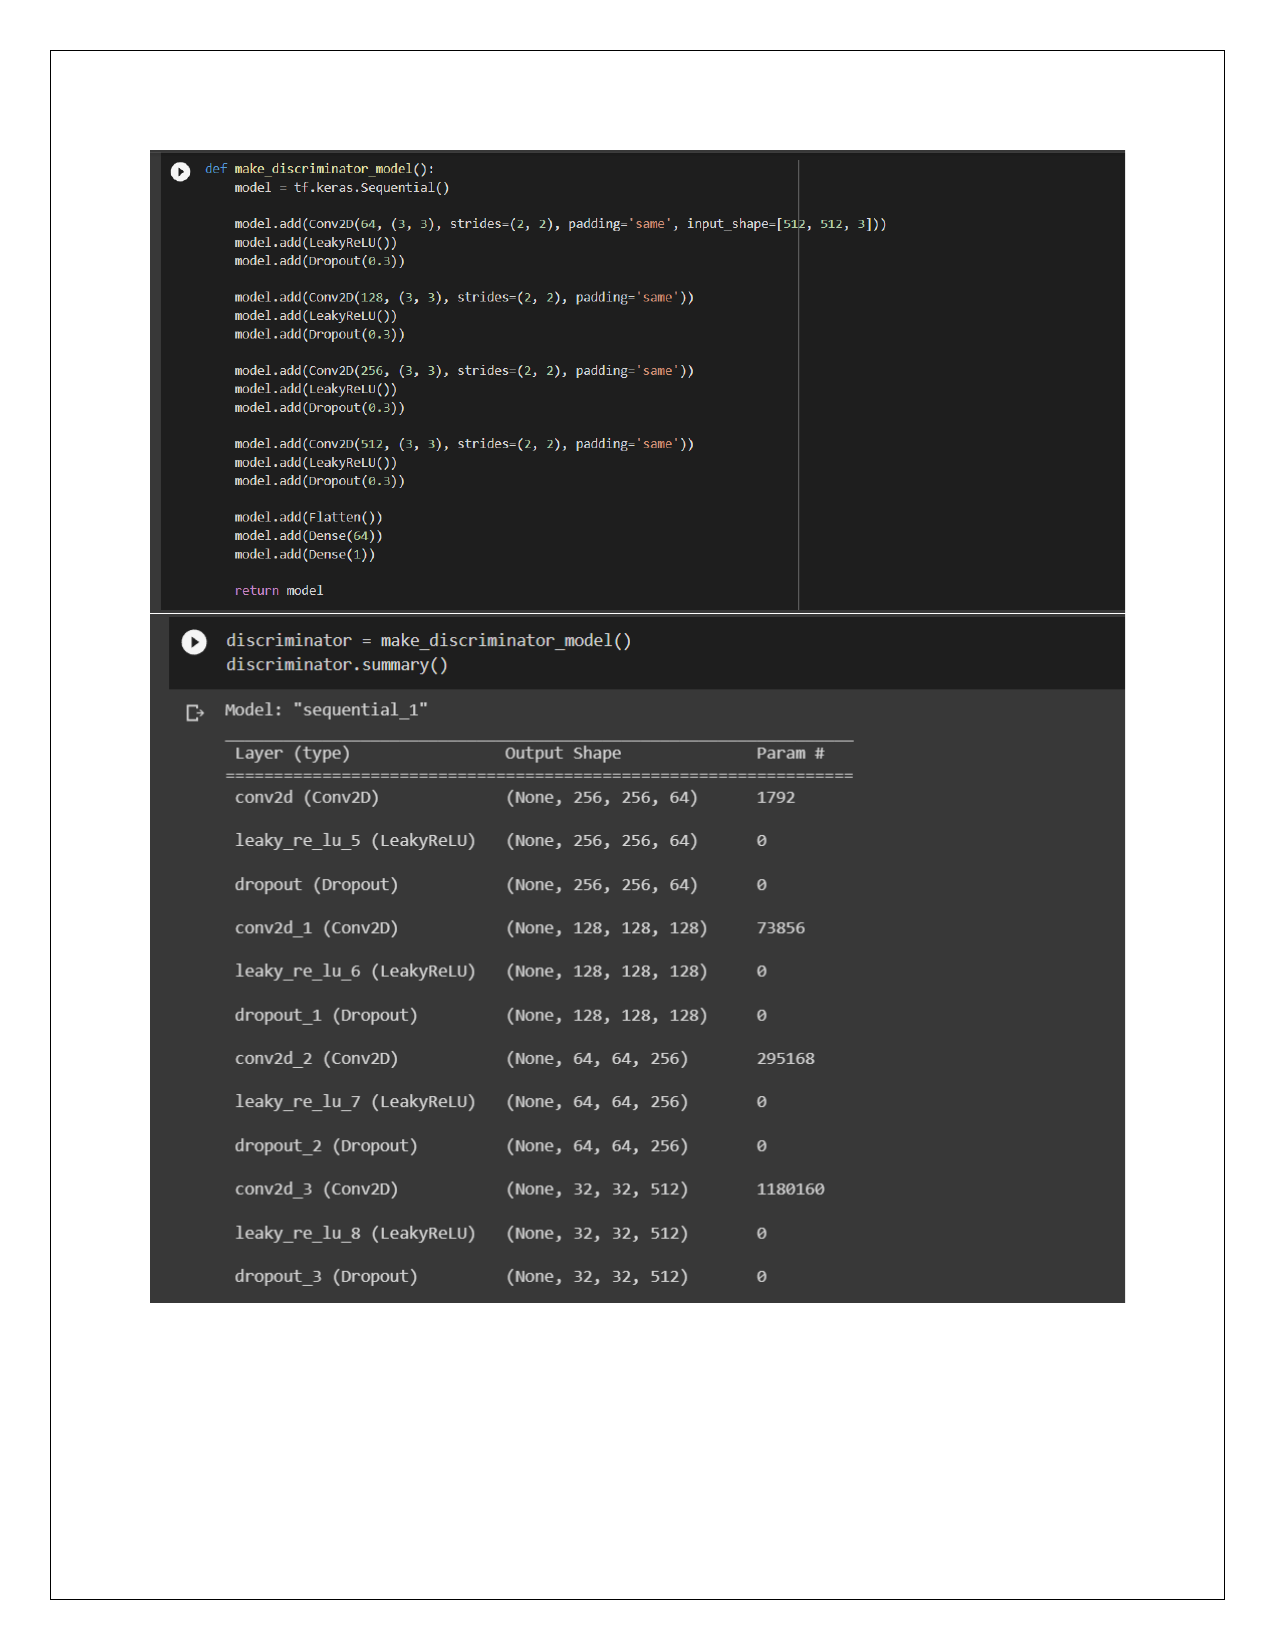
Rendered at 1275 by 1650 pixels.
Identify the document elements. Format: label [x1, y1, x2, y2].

picture [150, 150, 1125, 613]
picture [150, 614, 1125, 1303]
